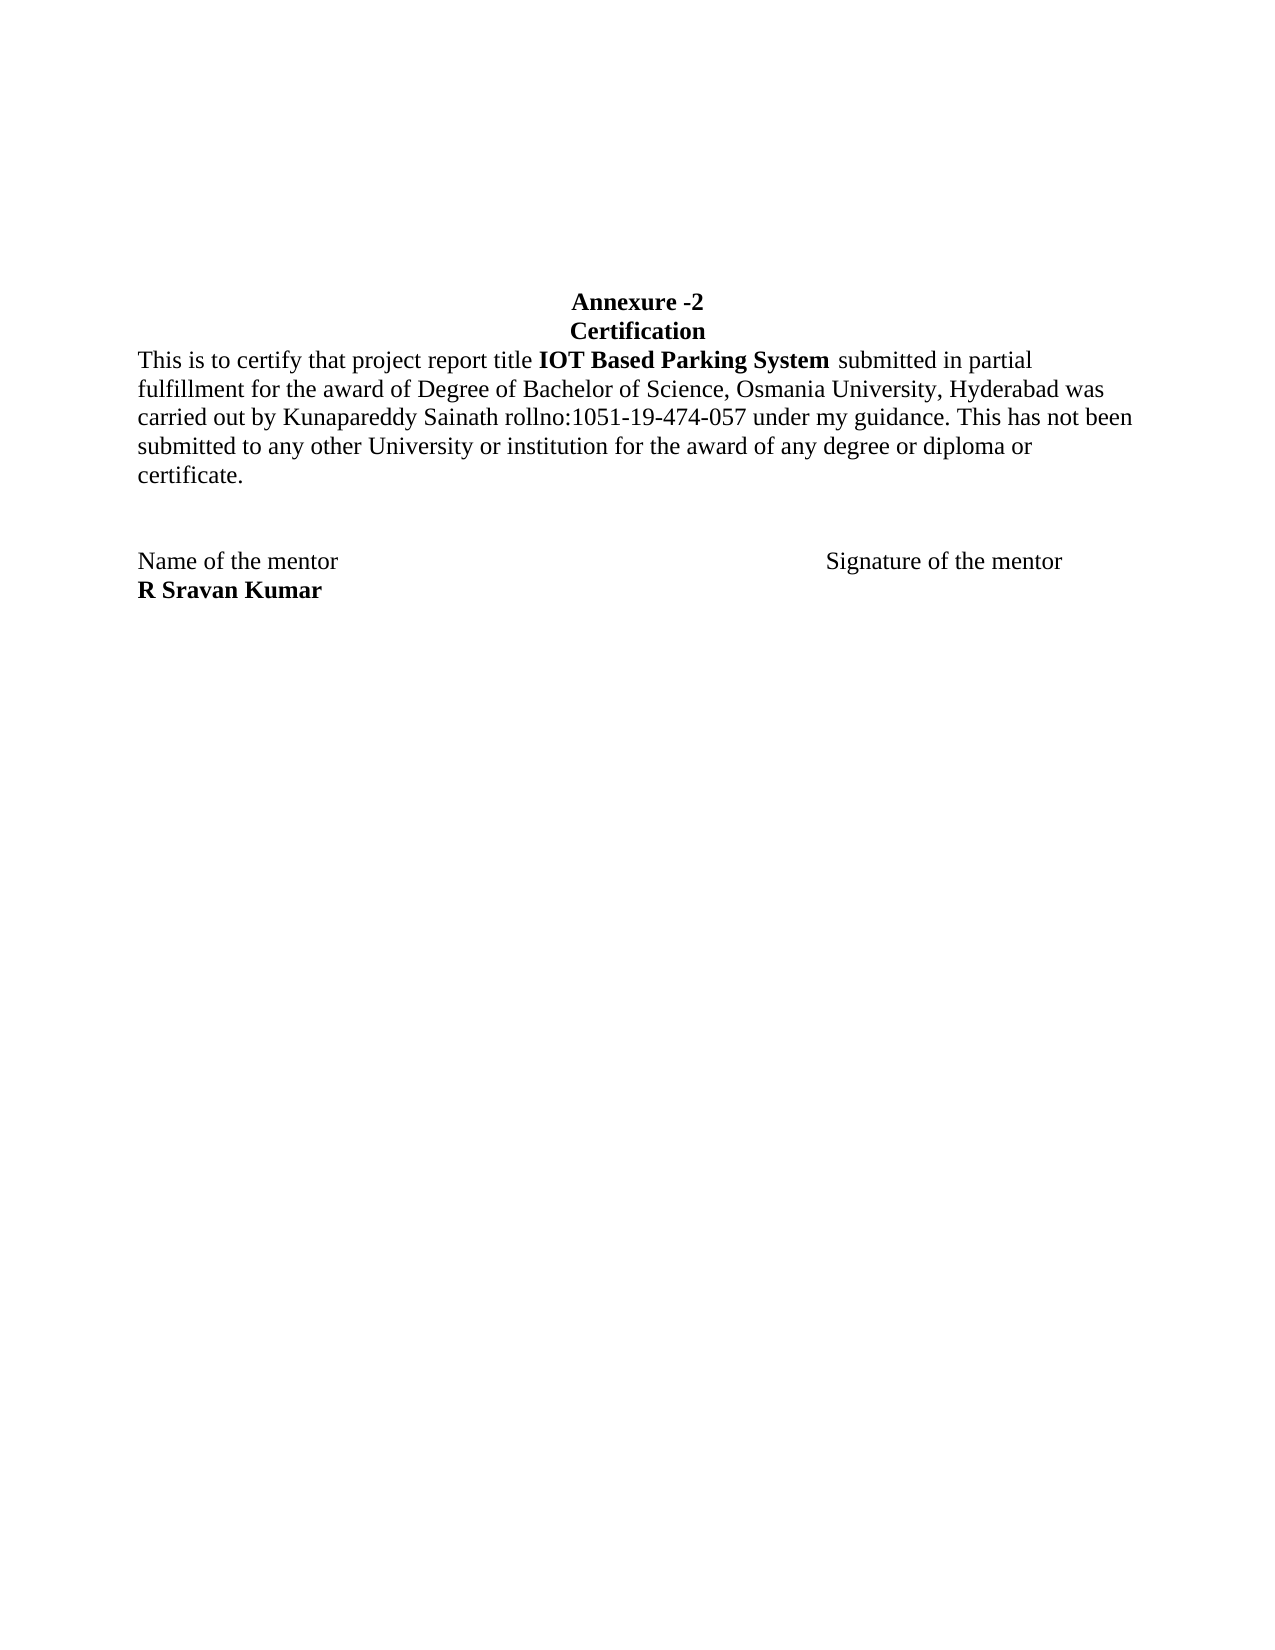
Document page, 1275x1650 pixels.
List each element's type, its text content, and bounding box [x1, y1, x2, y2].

text R Sravan Kumar [137, 575, 1137, 604]
text This is to certify that project report title IOT Based Parking System submitted in partial fulfillment for the award of Degree of Bachelor of Science, Osmania University, Hyderabad was carried out by Kunapareddy Sainath rollno:1051-19-474-057 under my guidance. This has not been submitted to any other University or institution for the award of any degree or diploma or certificate. [137, 345, 1137, 489]
text Name of the mentor Signature of the mentor [137, 546, 1137, 575]
text Certification [137, 316, 1137, 345]
text Annexure -2 [137, 287, 1137, 316]
